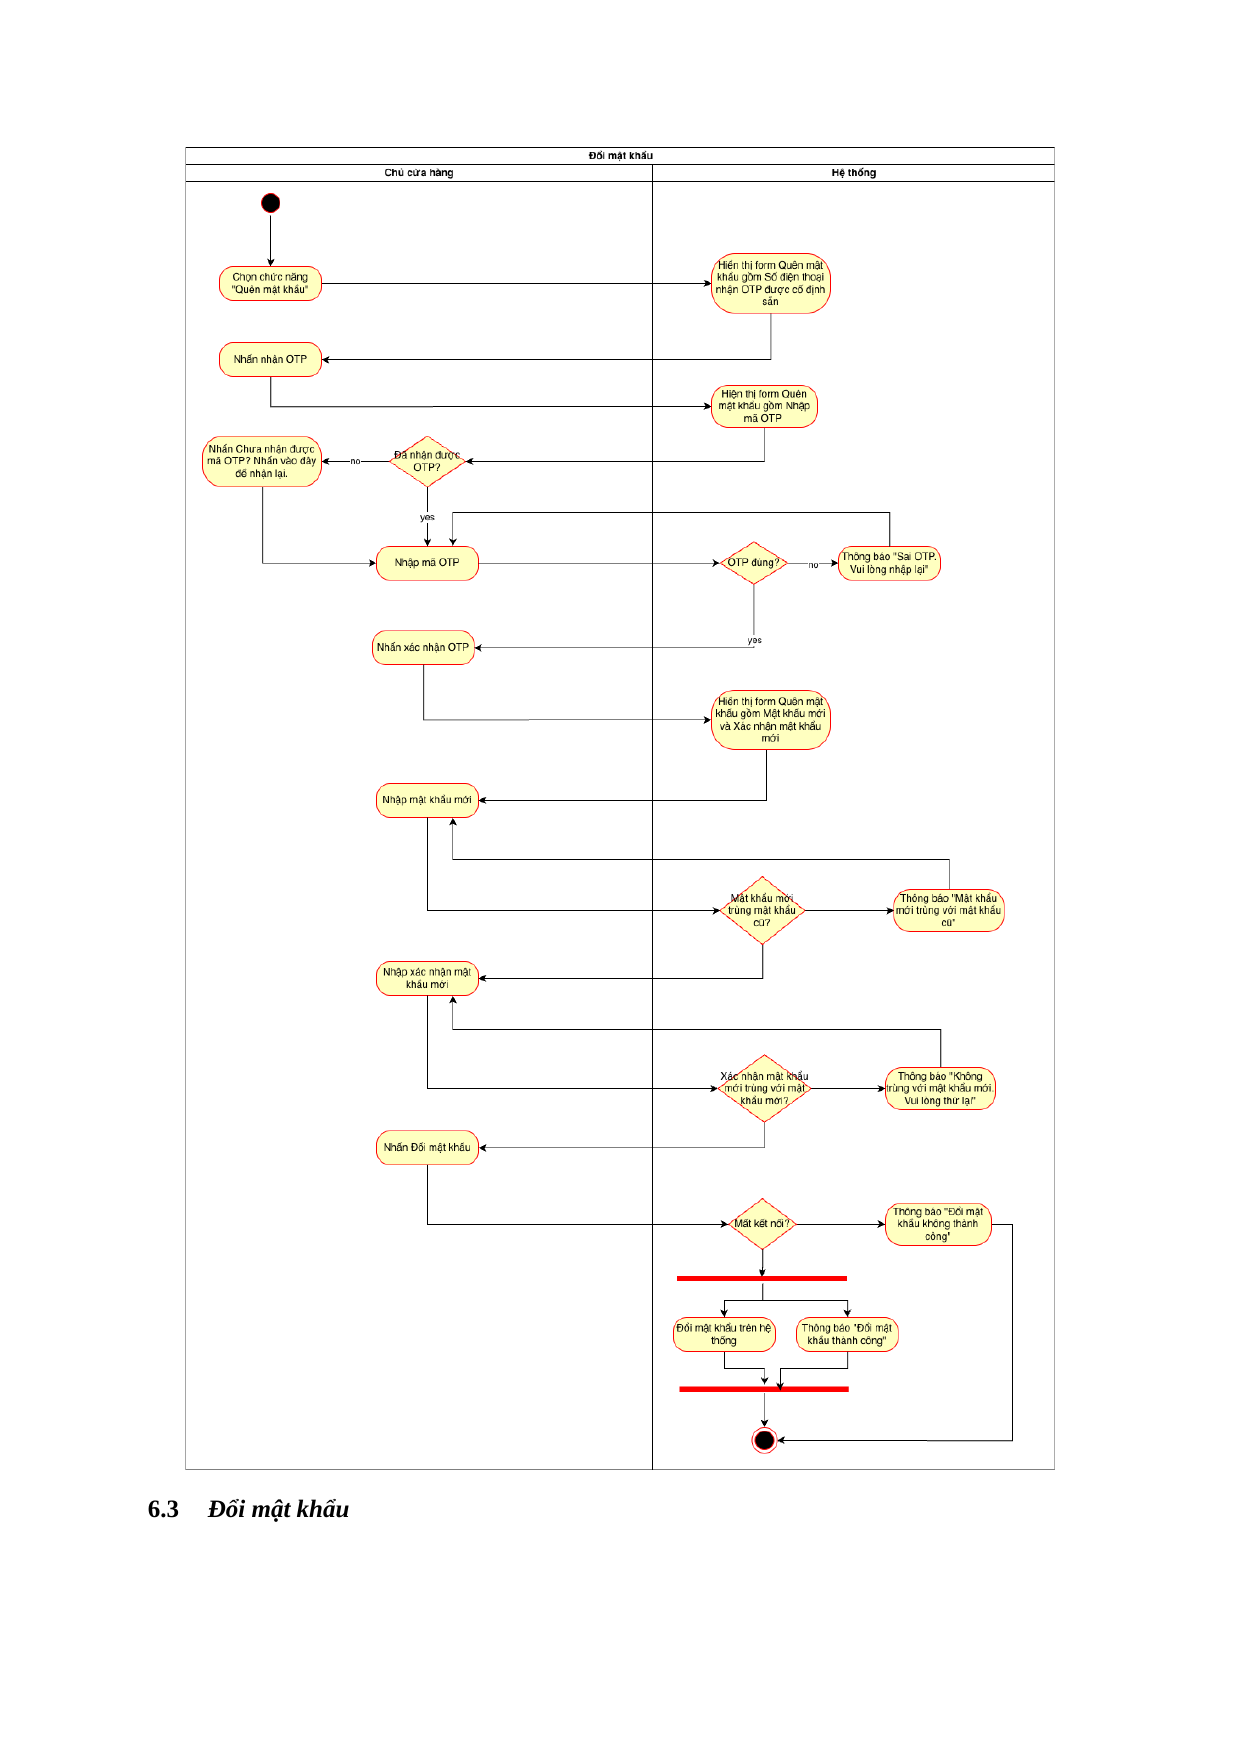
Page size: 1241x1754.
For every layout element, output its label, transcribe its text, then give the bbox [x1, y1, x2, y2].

subtitle Đổi mật khẩu [148, 1494, 1092, 1523]
picture [185, 147, 1055, 1470]
